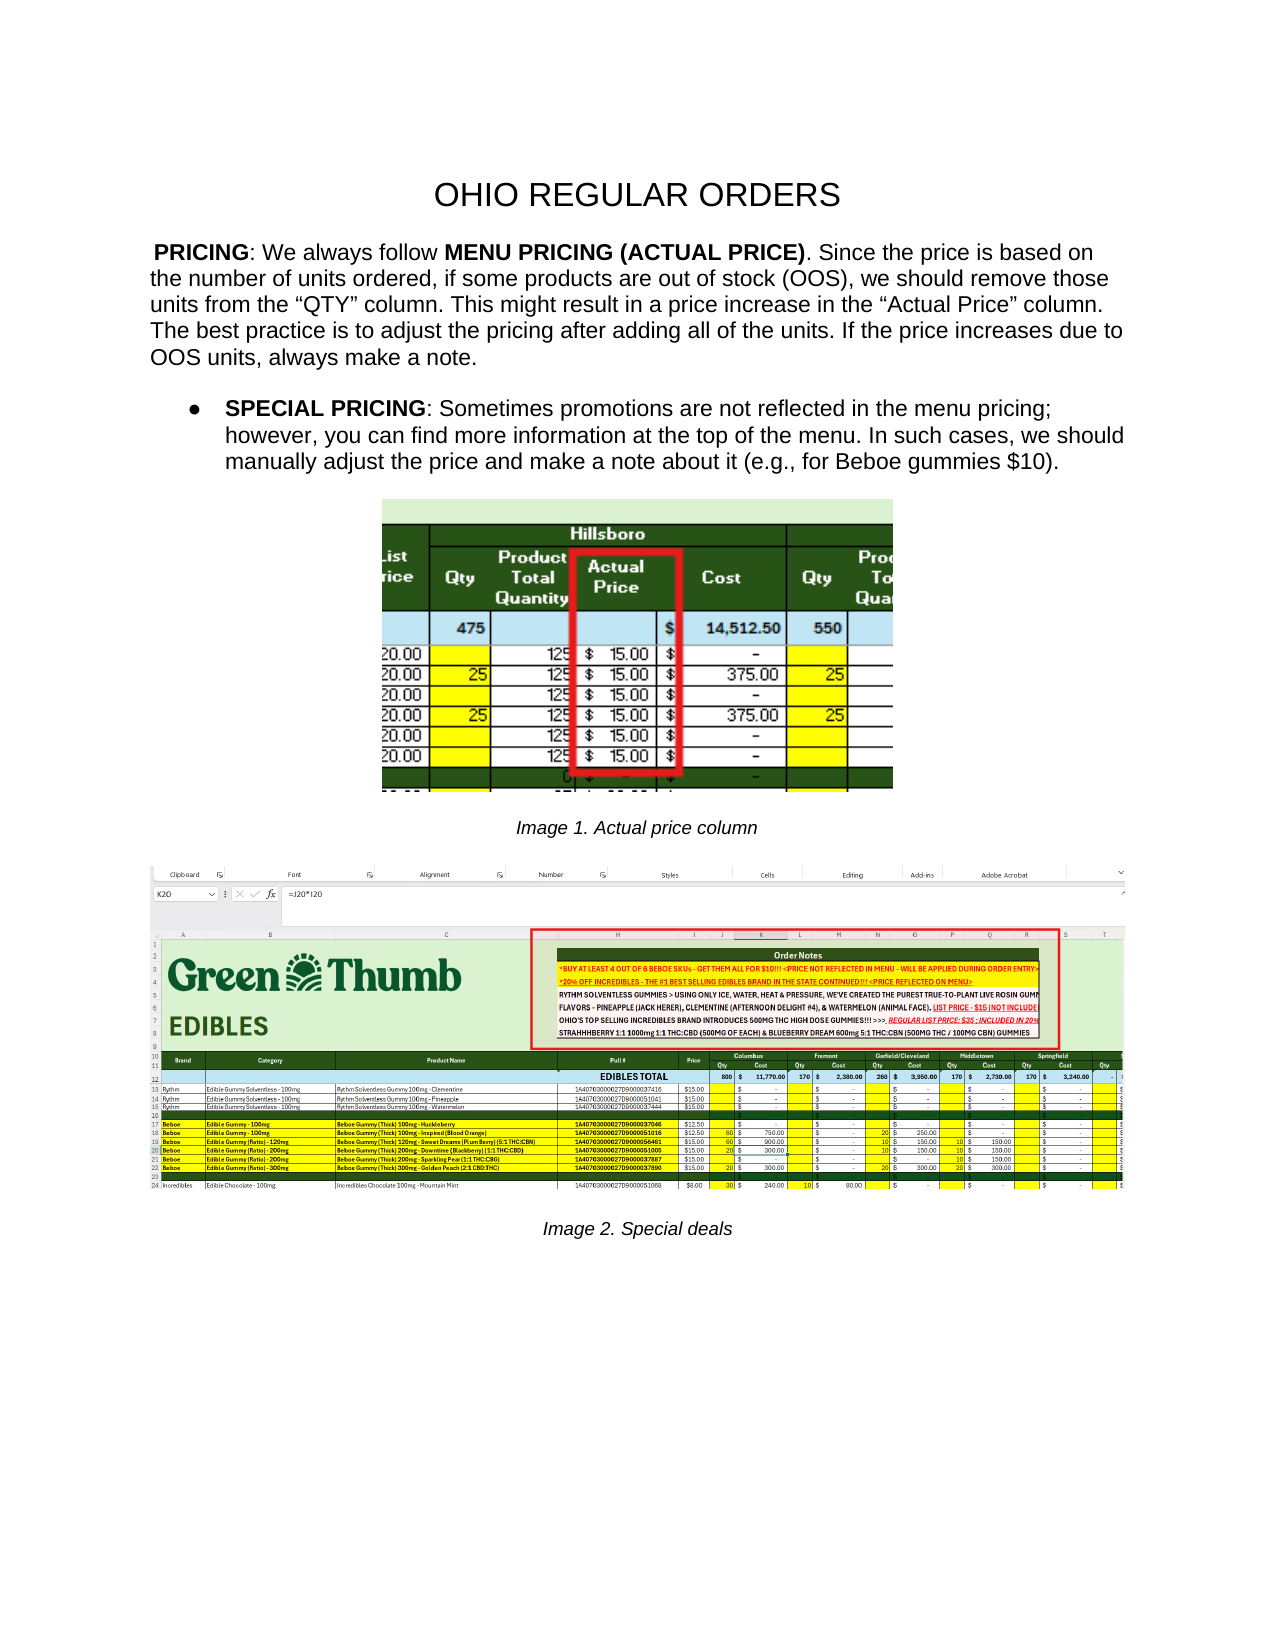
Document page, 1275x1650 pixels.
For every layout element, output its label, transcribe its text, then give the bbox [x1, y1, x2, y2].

picture [150, 866, 1125, 1189]
picture [382, 499, 893, 792]
subtitle OHIO REGULAR ORDERS [150, 175, 1125, 213]
list SPECIAL PRICING: Sometimes promotions are not reflected in the menu pricing; however, you can find more information at the top of the menu. In such cases, we should manually adjust the price and make a note about it (e.g., for Beboe gummies $10). [187, 395, 1125, 474]
text Image 1. Actual price column [150, 816, 1125, 838]
text PRICING: We always follow MENU PRICING (ACTUAL PRICE). Since the price is based on the number of units ordered, if some products are out of stock (OOS), we should remove those units from the “QTY” column. This might result in a price increase in the “Actual Price” column. The best practice is to adjust the pricing after adding all of the units. If the price increases due to OOS units, always make a note. [150, 238, 1125, 370]
text Image 2. Special deals [150, 1218, 1125, 1239]
